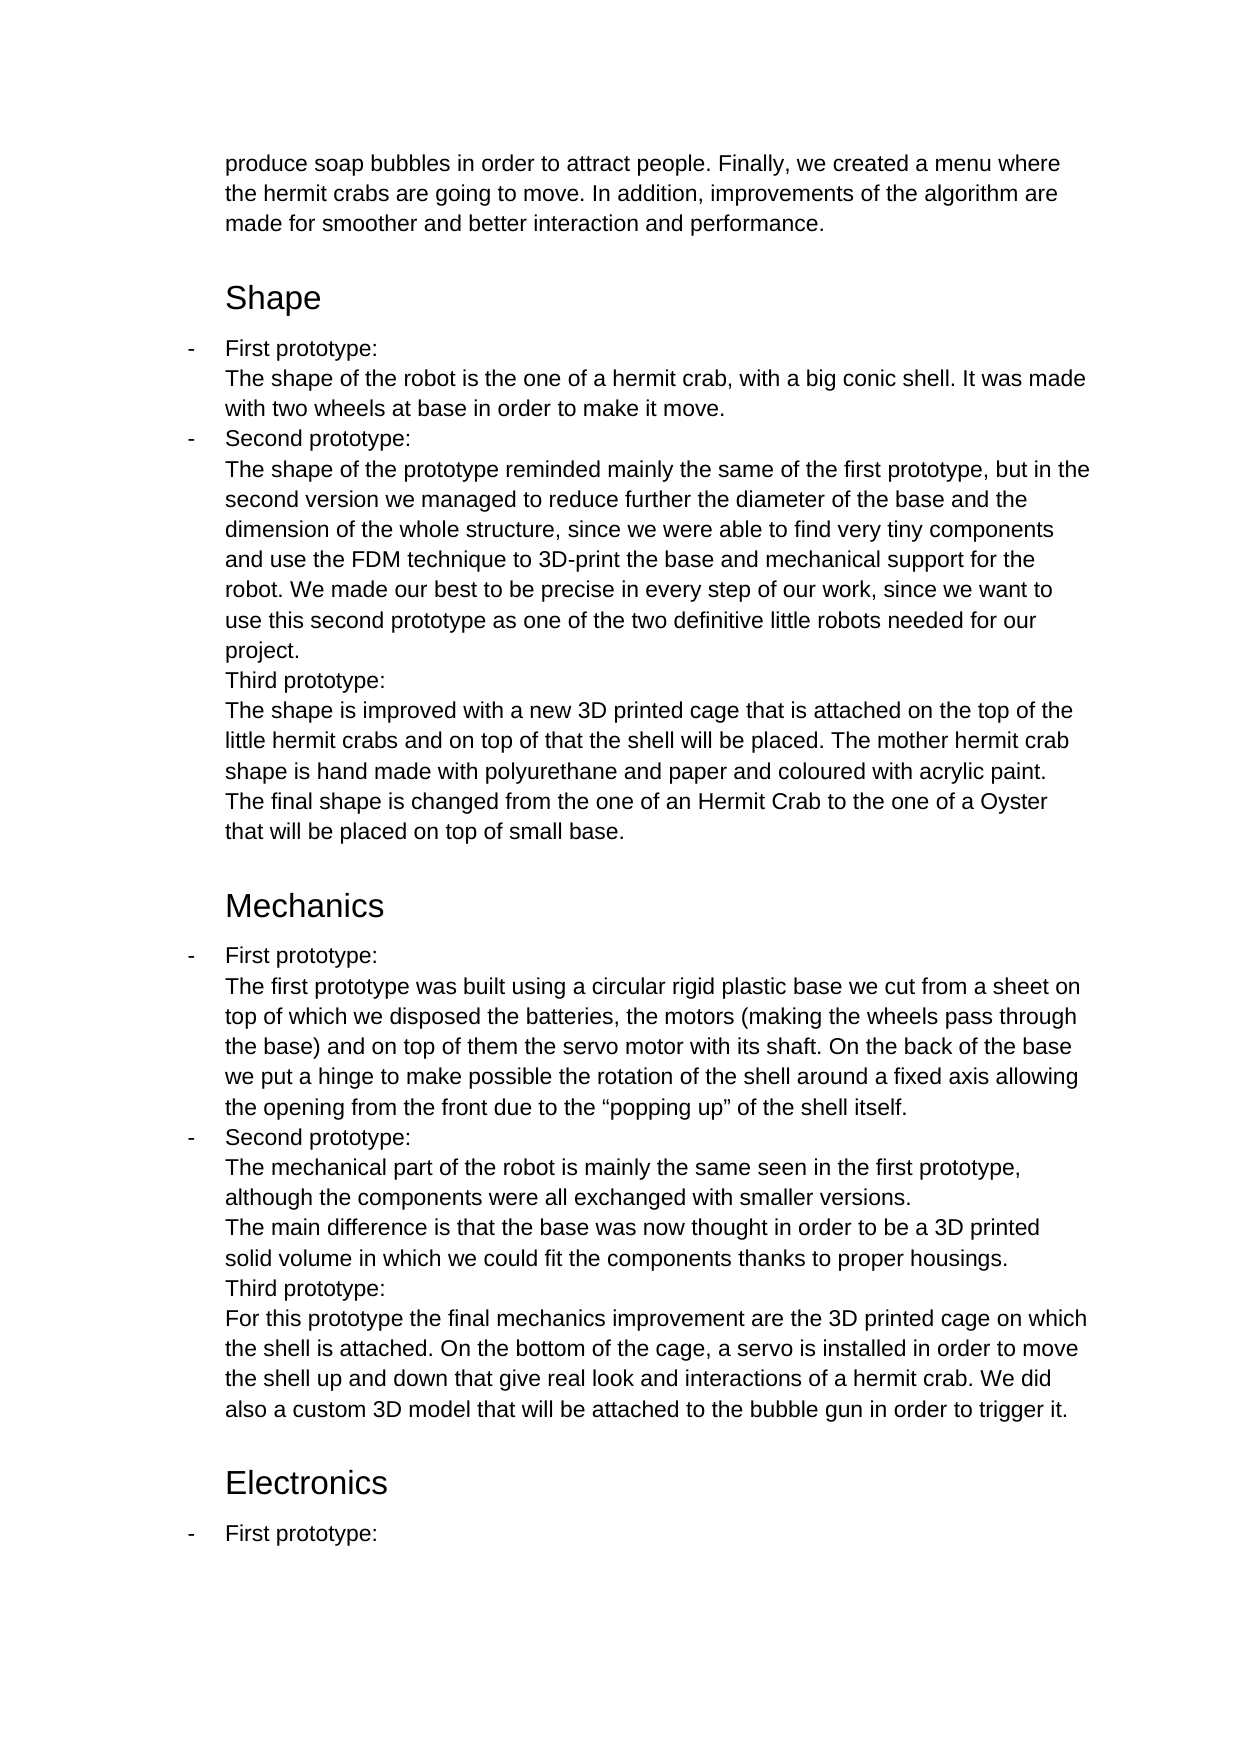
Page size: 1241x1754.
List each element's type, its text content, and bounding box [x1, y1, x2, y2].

list Second prototype: [187, 1124, 1090, 1150]
subtitle Mechanics [225, 886, 1090, 924]
subtitle Shape [225, 278, 1090, 317]
list The first prototype was built using a circular rigid plastic base we cut from a sheet on top of which we disposed the batteries, the motors (making the wheels pass through the base) and on top of them the servo motor with its shaft. On the back of the base we put a hinge to make possible the rotation of the shell around a fixed axis allowing the opening from the front due to the “popping up” of the shell itself. [225, 973, 1090, 1120]
list The main difference is that the base was now thought in order to be a 3D printed solid volume in which we could fit the components thanks to proper housings. [225, 1214, 1090, 1271]
text Third prototype: [150, 667, 1090, 693]
list The shape of the robot is the one of a hermit crab, with a big conic shell. It was made with two wheels at base in order to make it move. [225, 365, 1090, 422]
list The mechanical part of the robot is mainly the same seen in the first prototype, although the components were all exchanged with smaller versions. [225, 1154, 1090, 1211]
subtitle Electronics [225, 1463, 1090, 1502]
list The shape of the prototype reminded mainly the same of the first prototype, but in the second version we managed to reduce further the diameter of the base and the dimension of the whole structure, since we were able to find very tiny components and use the FDM technique to 3D-print the base and mechanical support for the robot. We made our best to be precise in every step of our work, since we want to use this second prototype as one of the two definitive little robots needed for our project. [225, 456, 1090, 663]
list First prototype: [187, 335, 1090, 361]
list First prototype: [187, 1520, 1090, 1546]
list First prototype: [187, 942, 1090, 969]
list The shape is improved with a new 3D printed cage that is attached on the top of the little hermit crabs and on top of that the shell will be placed. The mother hermit crab shape is hand made with polyurethane and paper and coloured with acrylic paint. The final shape is changed from the one of an Hermit Crab to the one of a Oyster that will be placed on top of small base. [225, 697, 1090, 844]
list Third prototype: [225, 1275, 1090, 1301]
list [225, 150, 1090, 237]
list For this prototype the final mechanics improvement are the 3D printed cage on which the shell is attached. On the bottom of the cage, a servo is installed in order to move the shell up and down that give real look and interactions of a hermit crab. We did also a custom 3D model that will be attached to the bubble gun in order to trigger it. [225, 1305, 1090, 1422]
list Second prototype: [187, 425, 1090, 452]
